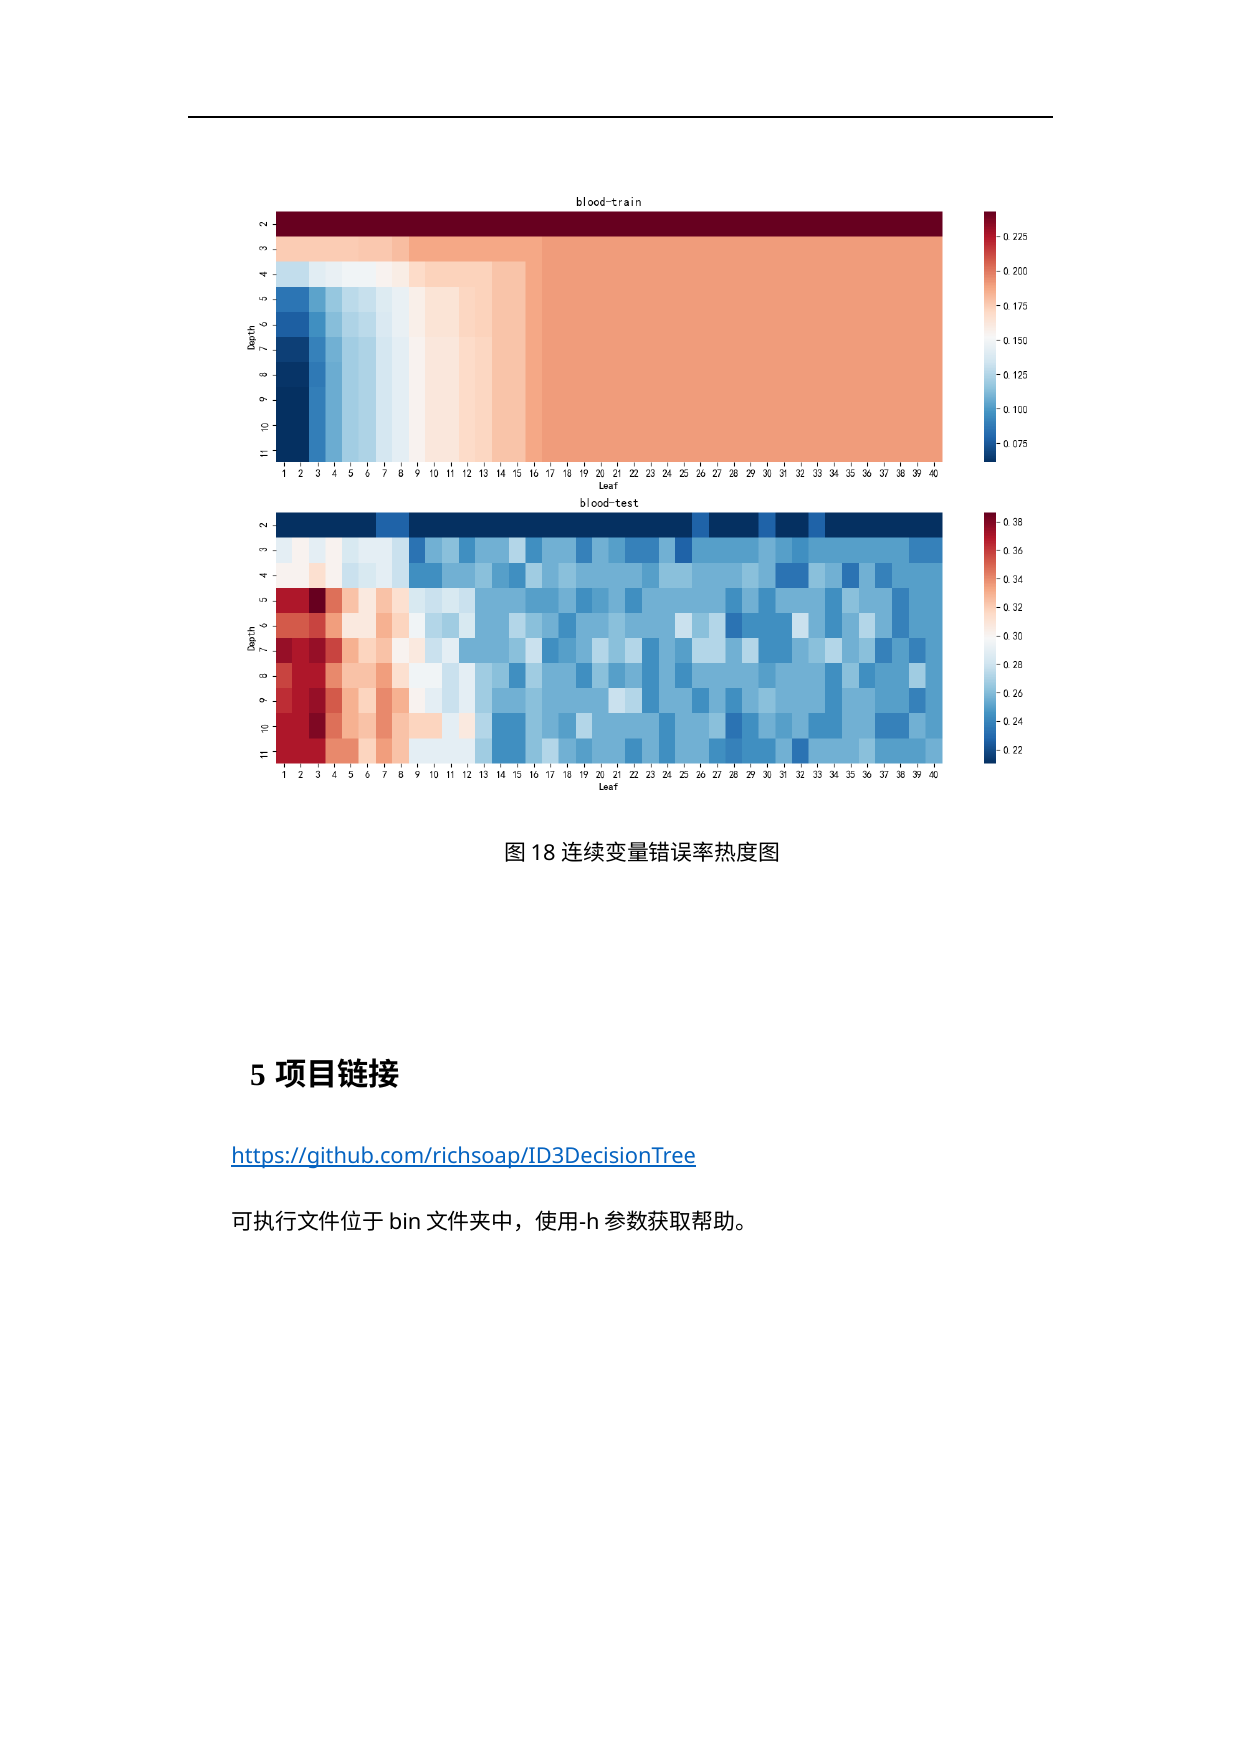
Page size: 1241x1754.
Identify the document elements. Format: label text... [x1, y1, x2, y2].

text 可执行文件位于bin文件夹中，使用-h参数获取帮助。 [187, 1204, 1053, 1236]
text https://github.com/richsoap/ID3DecisionTree [187, 1139, 1053, 1171]
picture [222, 169, 1062, 806]
subtitle 项目链接 [187, 1008, 1053, 1104]
